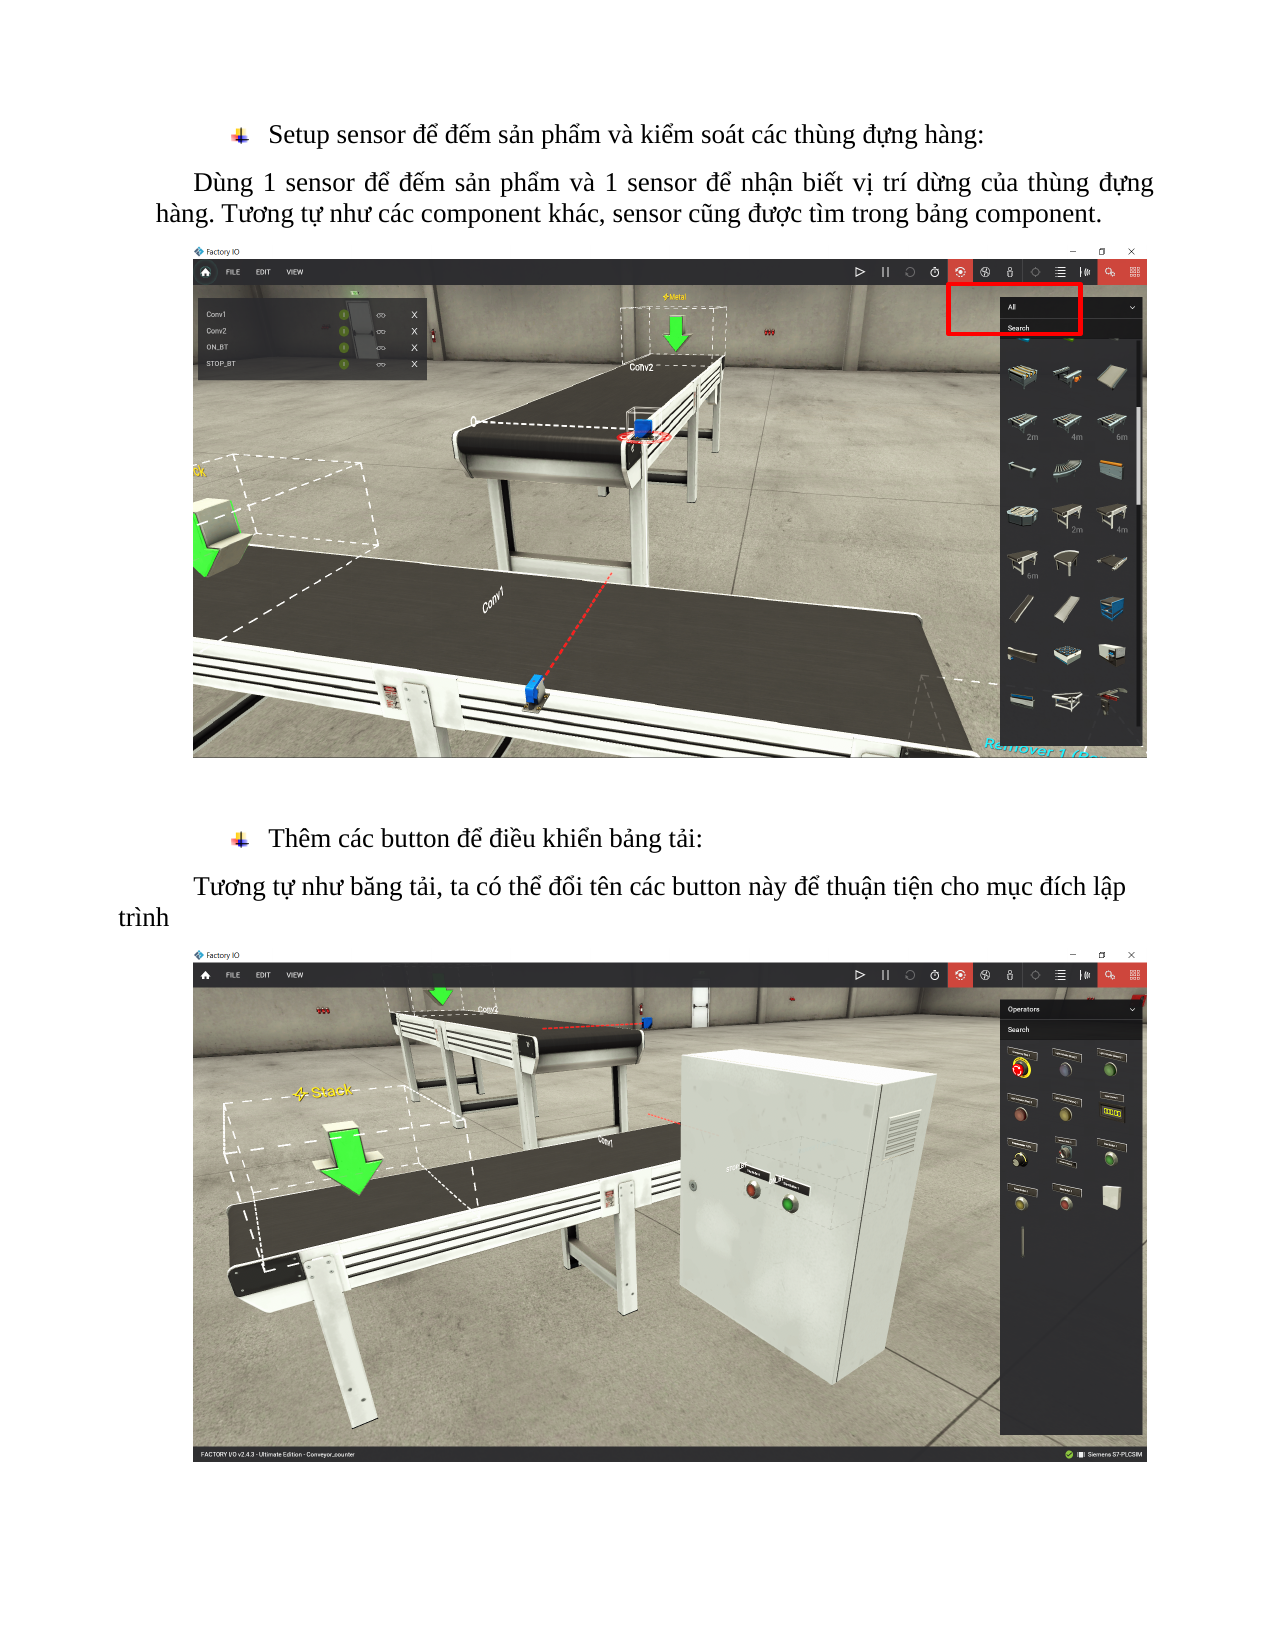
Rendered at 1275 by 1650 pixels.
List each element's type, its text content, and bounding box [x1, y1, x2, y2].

list Setup sensor để đếm sản phẩm và kiểm soát các thùng đựng hàng: [231, 118, 1157, 149]
picture [231, 830, 249, 848]
picture [193, 948, 1147, 1462]
list Thêm các button để điều khiển bảng tải: [231, 822, 1157, 853]
picture [231, 126, 249, 144]
text Tương tự như băng tải, ta có thể đổi tên các button này để thuận tiện cho mục đích lập trình [118, 870, 1157, 932]
text Dùng 1 sensor để đếm sản phẩm và 1 sensor để nhận biết vị trí dừng của thùng đựng hàng. Tương tự như các component khác, sensor cũng được tìm trong bảng component. [156, 166, 1157, 228]
picture [193, 245, 1147, 758]
